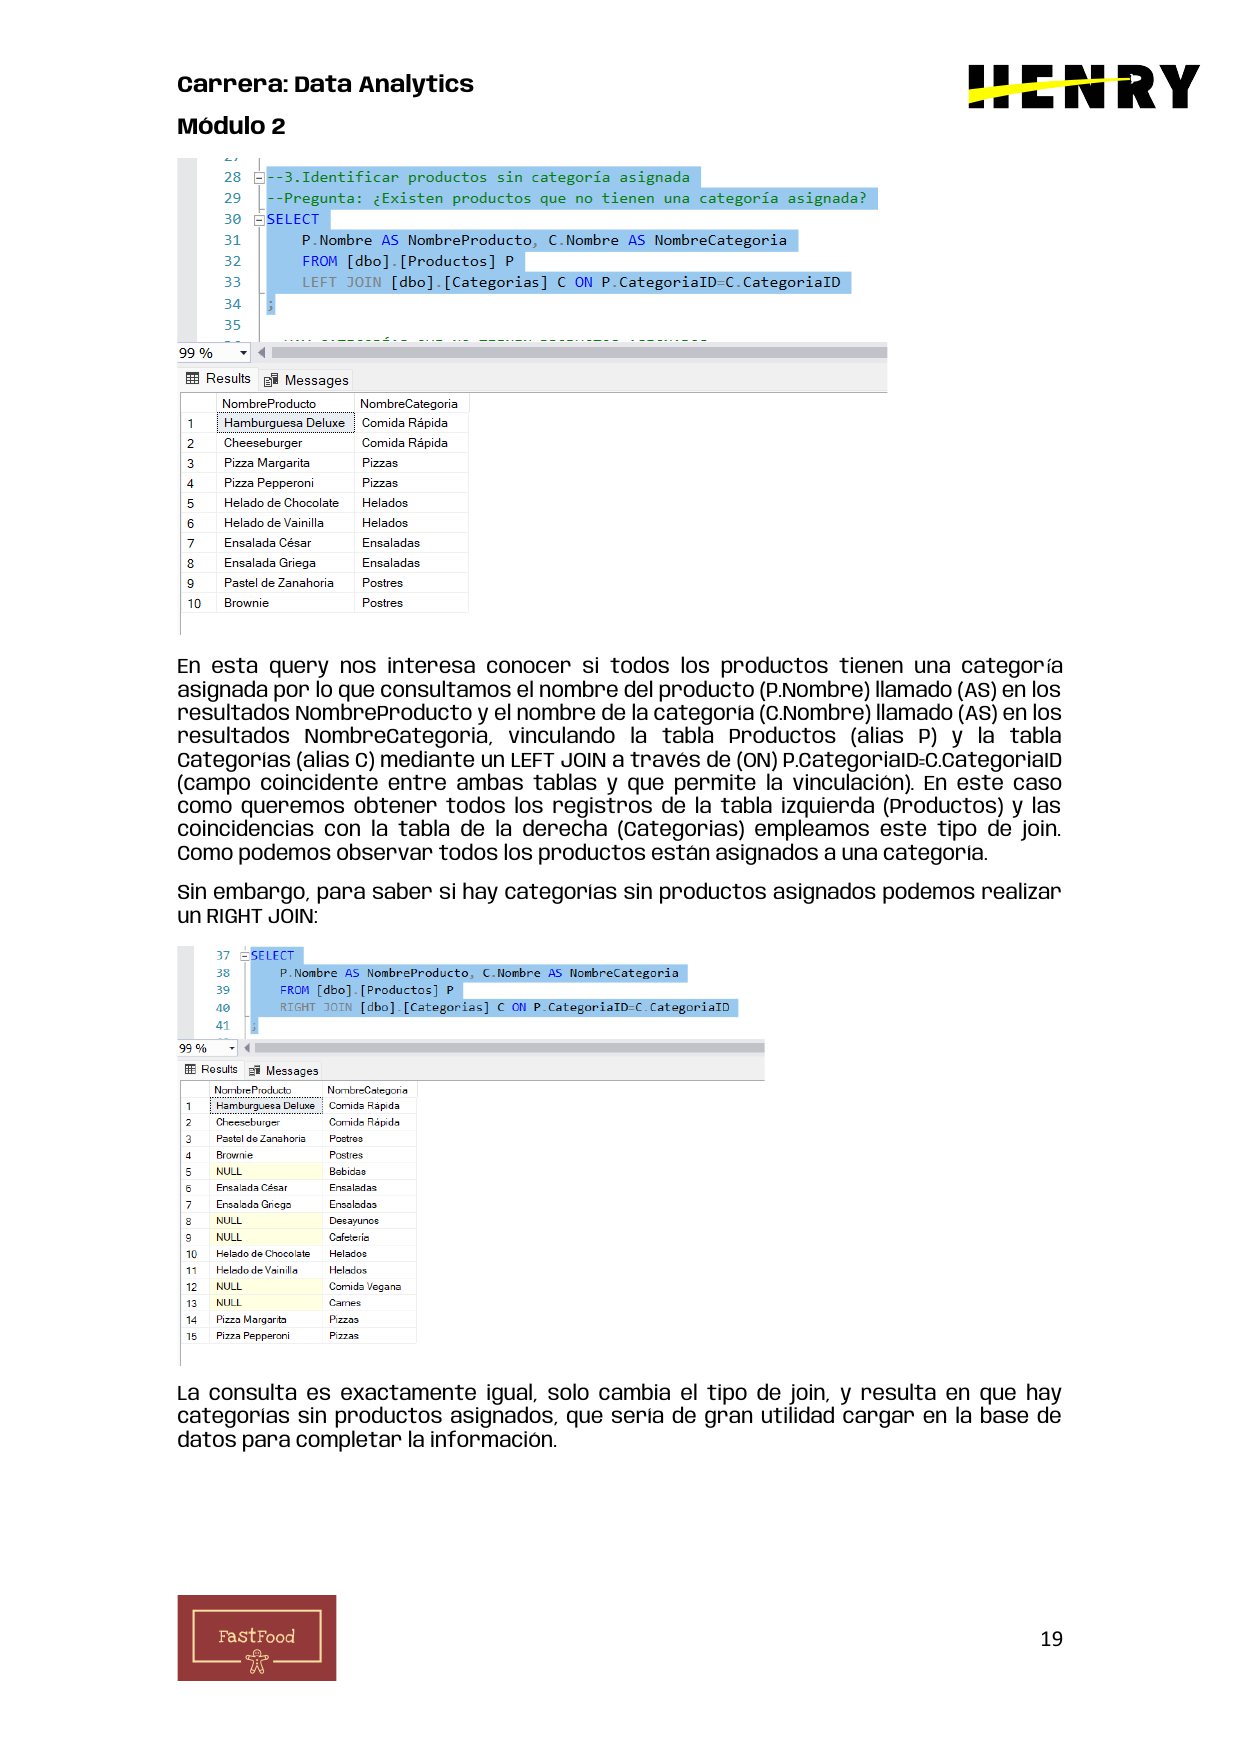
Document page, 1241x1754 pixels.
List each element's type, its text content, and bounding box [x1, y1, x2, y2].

text Sin embargo, para saber si hay categorías sin productos asignados podemos realizar un RIGHT JOIN: [177, 883, 1063, 928]
picture [177, 946, 765, 1366]
picture [177, 158, 888, 635]
picture [949, 30, 1232, 140]
text En esta query nos interesa conocer si todos los productos tienen una categoría asignada por lo que consultamos el nombre del producto (P.Nombre) llamado (AS) en los resultados NombreProducto y el nombre de la categoría (C.Nombre) llamado (AS) en los resultados NombreCategoria, vinculando la tabla Productos (alias P) y la tabla Categorías (alias C) mediante un LEFT JOIN a través de (ON) P.CategoriaID=C.CategoriaID (campo coincidente entre ambas tablas y que permite la vinculación). En este caso como queremos obtener todos los registros de la tabla izquierda (Productos) y las coincidencias con la tabla de la derecha (Categorias) empleamos este tipo de join. Como podemos observar todos los productos están asignados a una categoría. [177, 654, 1063, 865]
text La consulta es exactamente igual, solo cambia el tipo de join, y resulta en que hay categorías sin productos asignados, que sería de gran utilidad cargar en la base de datos para completar la información. [177, 1384, 1063, 1452]
picture [177, 1595, 337, 1681]
